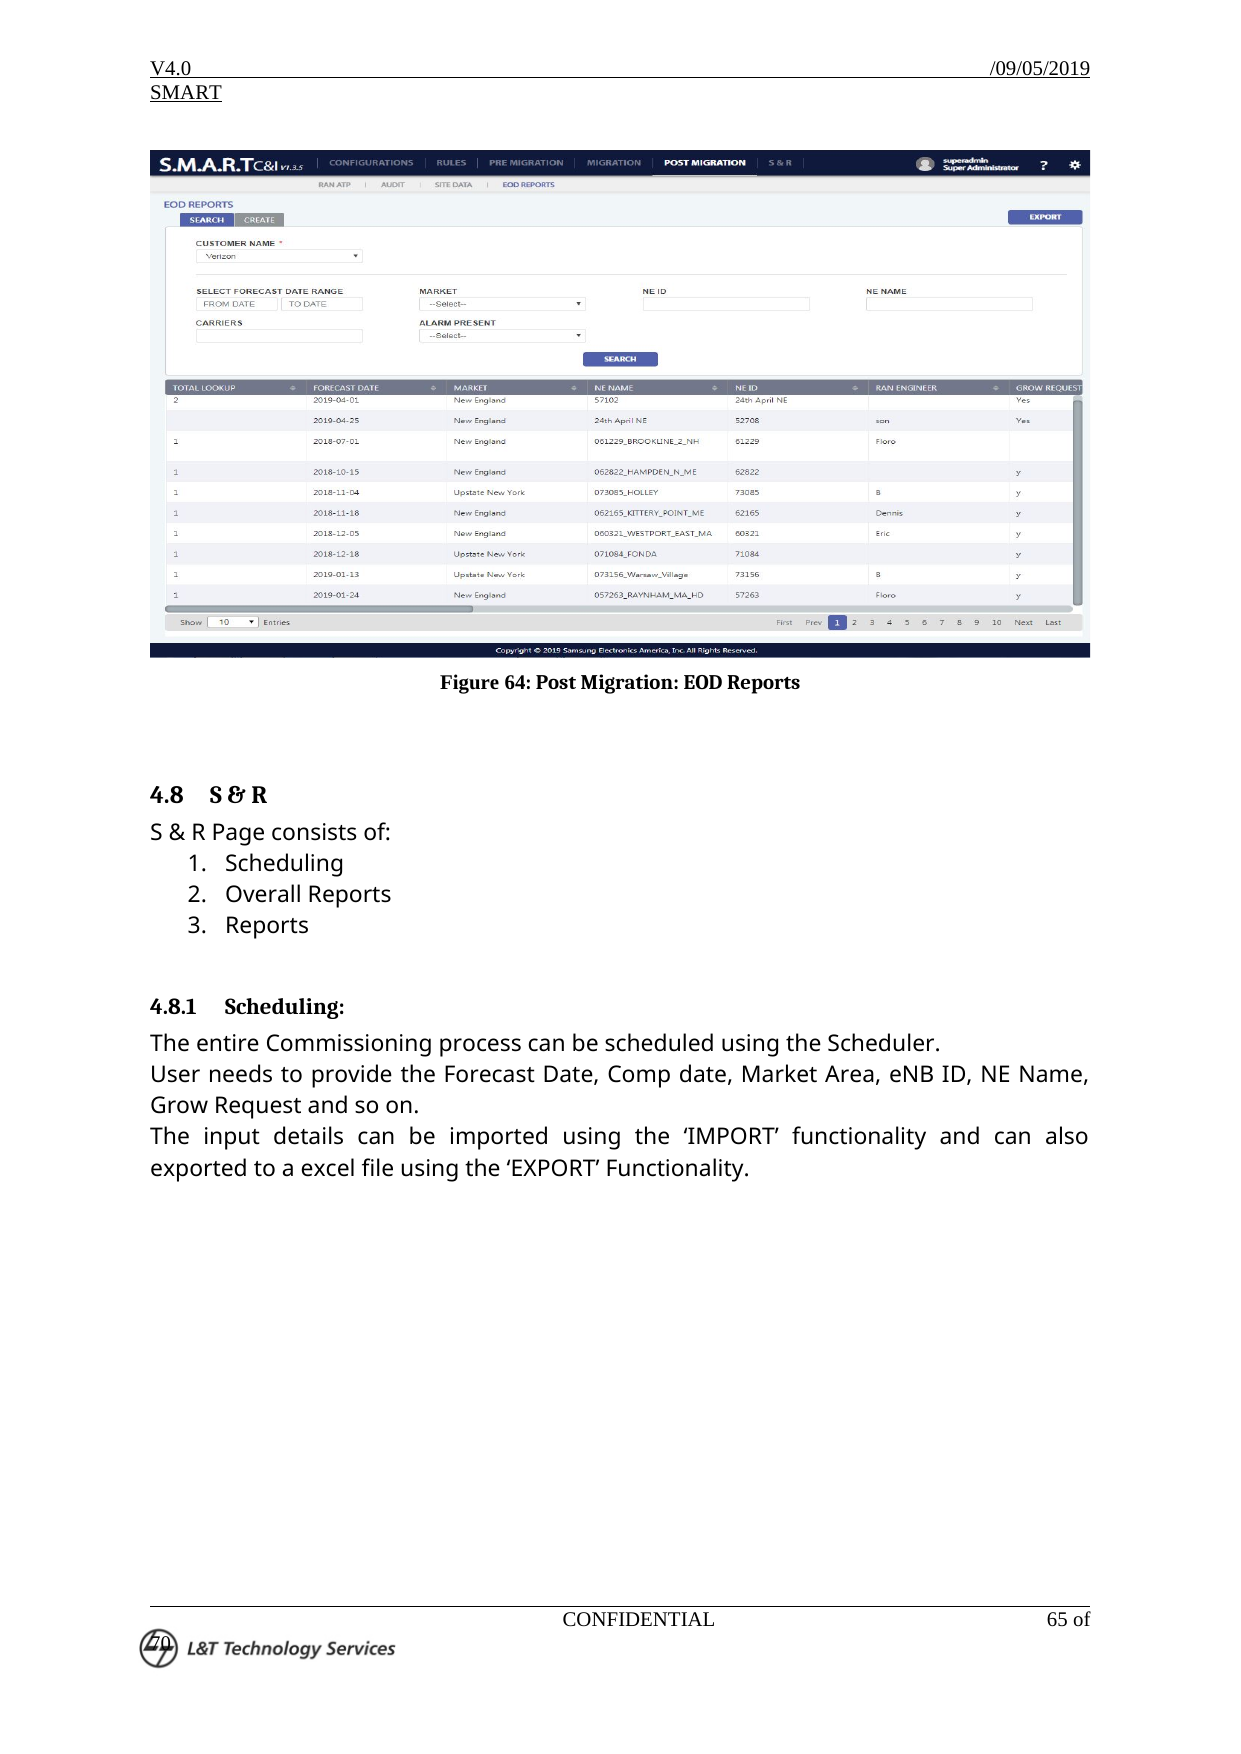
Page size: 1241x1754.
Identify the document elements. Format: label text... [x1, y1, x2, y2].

text The input details can be imported using the ‘IMPORT’ functionality and can also exported to a excel file using the ‘EXPORT’ Functionality. [150, 1120, 1090, 1183]
subtitle S & R [150, 781, 1090, 809]
list Scheduling [187, 847, 1090, 878]
text User needs to provide the Forecast Date, Comp date, Market Area, eNB ID, NE Name, Grow Request and so on. [150, 1058, 1090, 1120]
picture [137, 1618, 397, 1680]
picture [150, 150, 1091, 658]
list Overall Reports [187, 878, 1090, 909]
subtitle Scheduling: [150, 994, 1090, 1020]
text S & R Page consists of: [150, 816, 1090, 847]
list Reports [187, 909, 1090, 941]
text Figure 64: Post Migration: EOD Reports [150, 670, 1090, 695]
text The entire Commissioning process can be scheduled using the Scheduler. [150, 1027, 1090, 1058]
